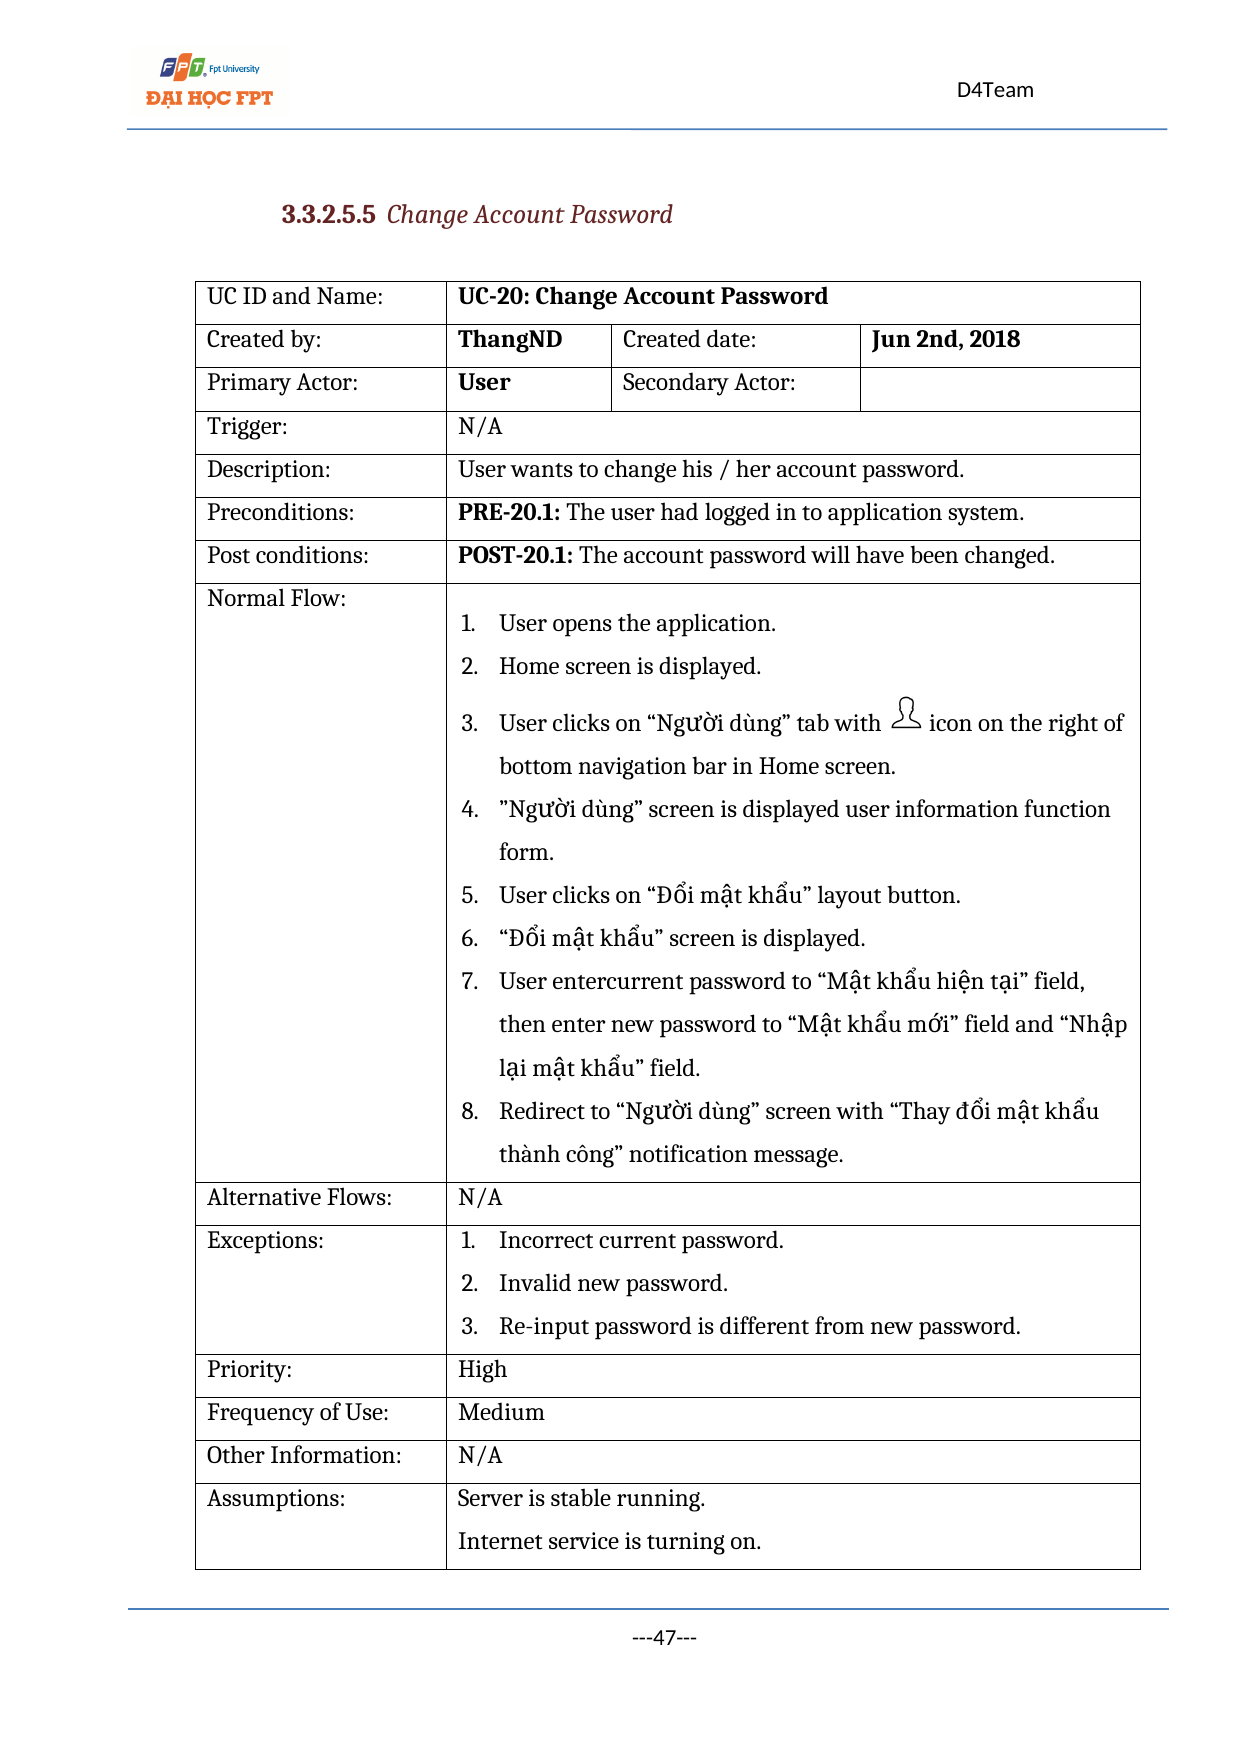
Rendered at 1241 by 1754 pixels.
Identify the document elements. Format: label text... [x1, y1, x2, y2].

table_cell User [447, 368, 611, 411]
table_cell Jun 2nd, 2018 [861, 325, 1140, 367]
table_cell User wants to change his / her account password. [447, 455, 1140, 497]
table_cell N/A [447, 412, 1140, 454]
table_cell [861, 368, 1140, 411]
table_cell N/A [447, 1183, 1140, 1224]
subtitle Change Account Password [282, 199, 1122, 230]
picture [129, 46, 290, 116]
table_cell High [447, 1355, 1140, 1397]
table_cell Trigger: [196, 412, 446, 454]
table_cell Server is stable running. Internet service is turning on. [447, 1484, 1140, 1568]
table_cell N/A [447, 1441, 1140, 1482]
table_cell PRE-20.1: The user had logged in to application system. [447, 498, 1140, 539]
table_cell Other Information: [196, 1441, 446, 1482]
table_cell POST-20.1: The account password will have been changed. [447, 541, 1140, 582]
table_cell Preconditions: [196, 498, 446, 539]
table_cell Priority: [196, 1355, 446, 1397]
table_header UC-20: Change Account Password [447, 282, 1140, 324]
picture [887, 694, 924, 731]
table_cell Medium [447, 1398, 1140, 1439]
table_cell Normal Flow: [196, 584, 446, 1182]
table_header UC ID and Name: [196, 282, 446, 324]
table_cell ThangND [447, 325, 611, 367]
table_cell Exceptions: [196, 1226, 446, 1354]
table_cell Secondary Actor: [612, 368, 860, 411]
table_cell Description: [196, 455, 446, 497]
table_cell Alternative Flows: [196, 1183, 446, 1224]
table_cell Post conditions: [196, 541, 446, 582]
table_cell Frequency of Use: [196, 1398, 446, 1439]
table_cell Created date: [612, 325, 860, 367]
table_cell Assumptions: [196, 1484, 446, 1568]
table_cell Primary Actor: [196, 368, 446, 411]
table_cell User opens the application. Home screen is displayed. User clicks on “Người dùng” tab with icon on the right of bottom navigation bar in Home screen. ”Người dùng” screen is displayed user information function form. User clicks on “Đổi mật khẩu” layout button. “Đổi mật khẩu” screen is displayed. User entercurrent password to “Mật khẩu hiện tại” field, then enter new password to “Mật khẩu mới” field and “Nhập lại mật khẩu” field. Redirect to “Người dùng” screen with “Thay đổi mật khẩu thành công” notification message. [447, 584, 1140, 1182]
table_cell Incorrect current password. Invalid new password. Re-input password is different from new password. [447, 1226, 1140, 1354]
table_cell Created by: [196, 325, 446, 367]
